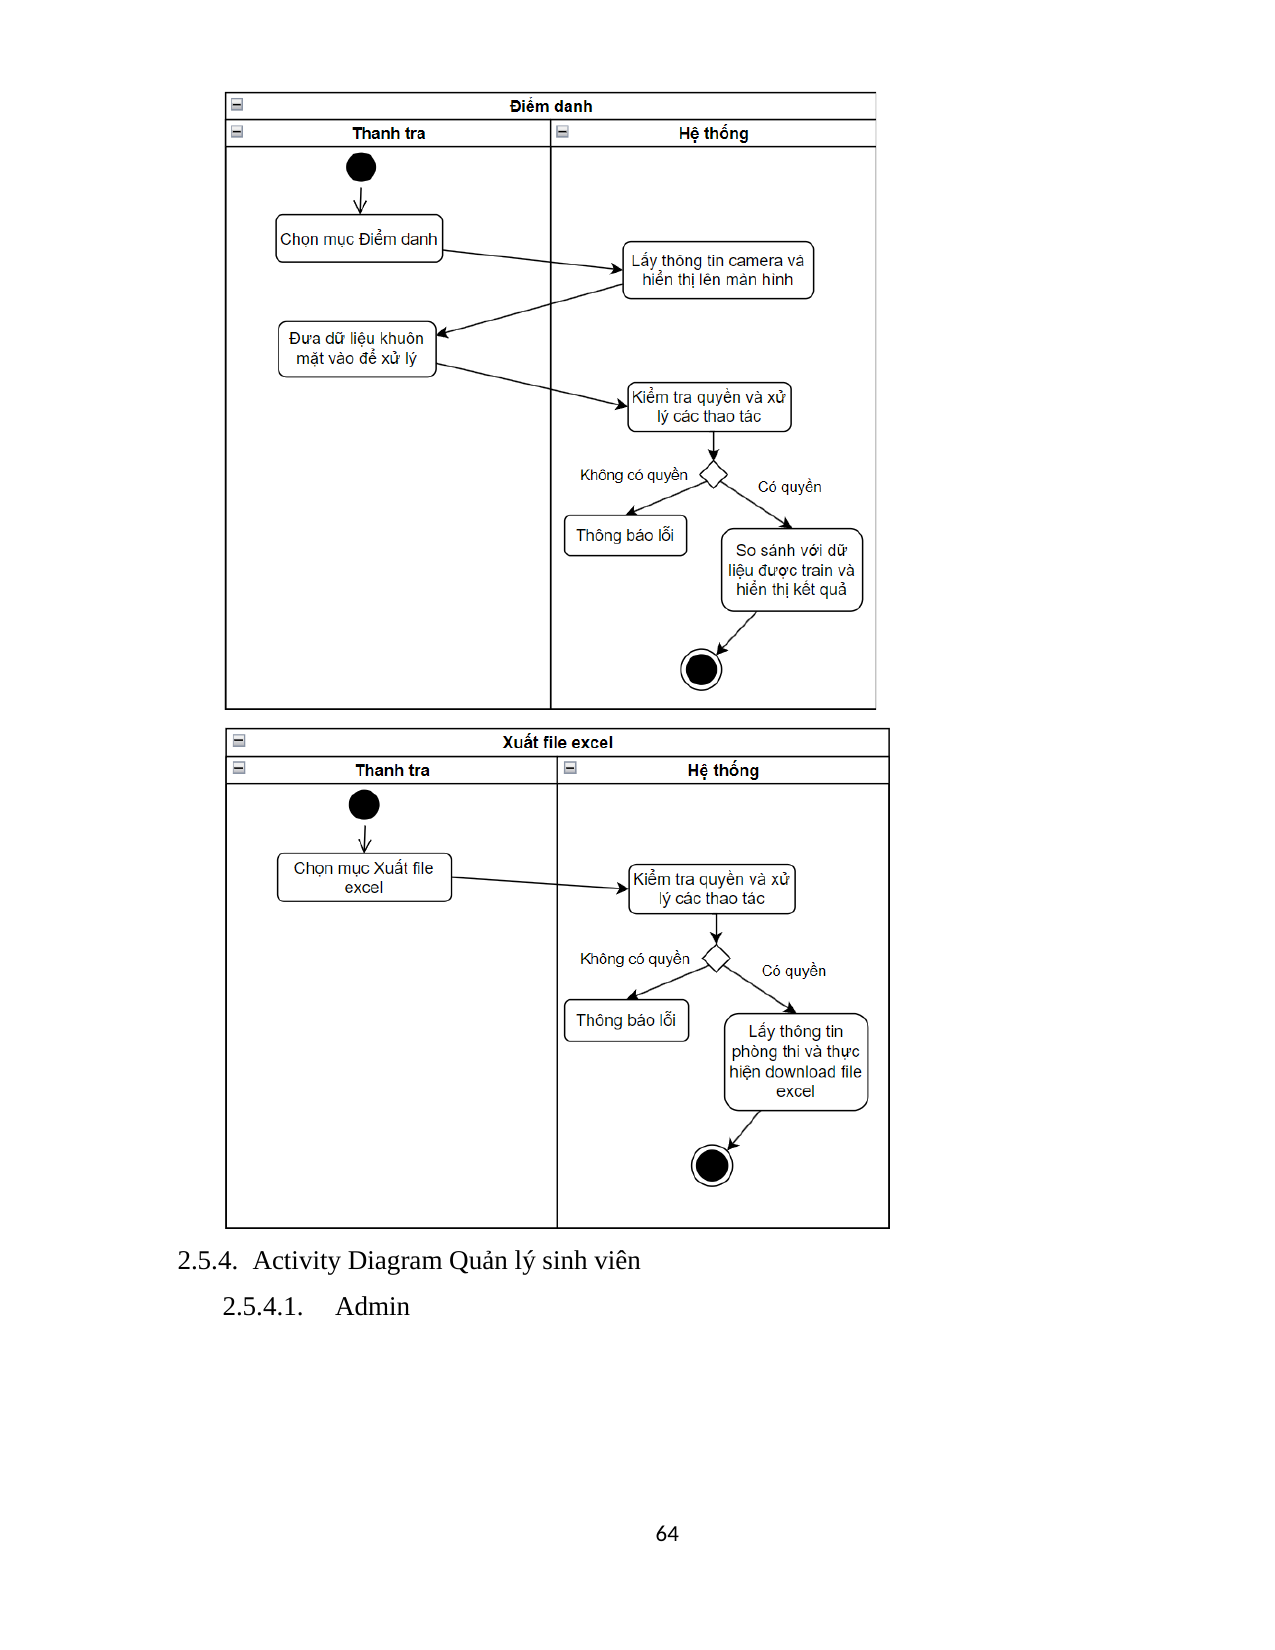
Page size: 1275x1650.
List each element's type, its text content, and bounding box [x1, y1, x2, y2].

picture [222, 88, 877, 711]
picture [222, 725, 891, 1230]
list Activity Diagram Quản lý sinh viên [177, 1244, 1157, 1275]
list Admin [222, 1291, 1157, 1322]
